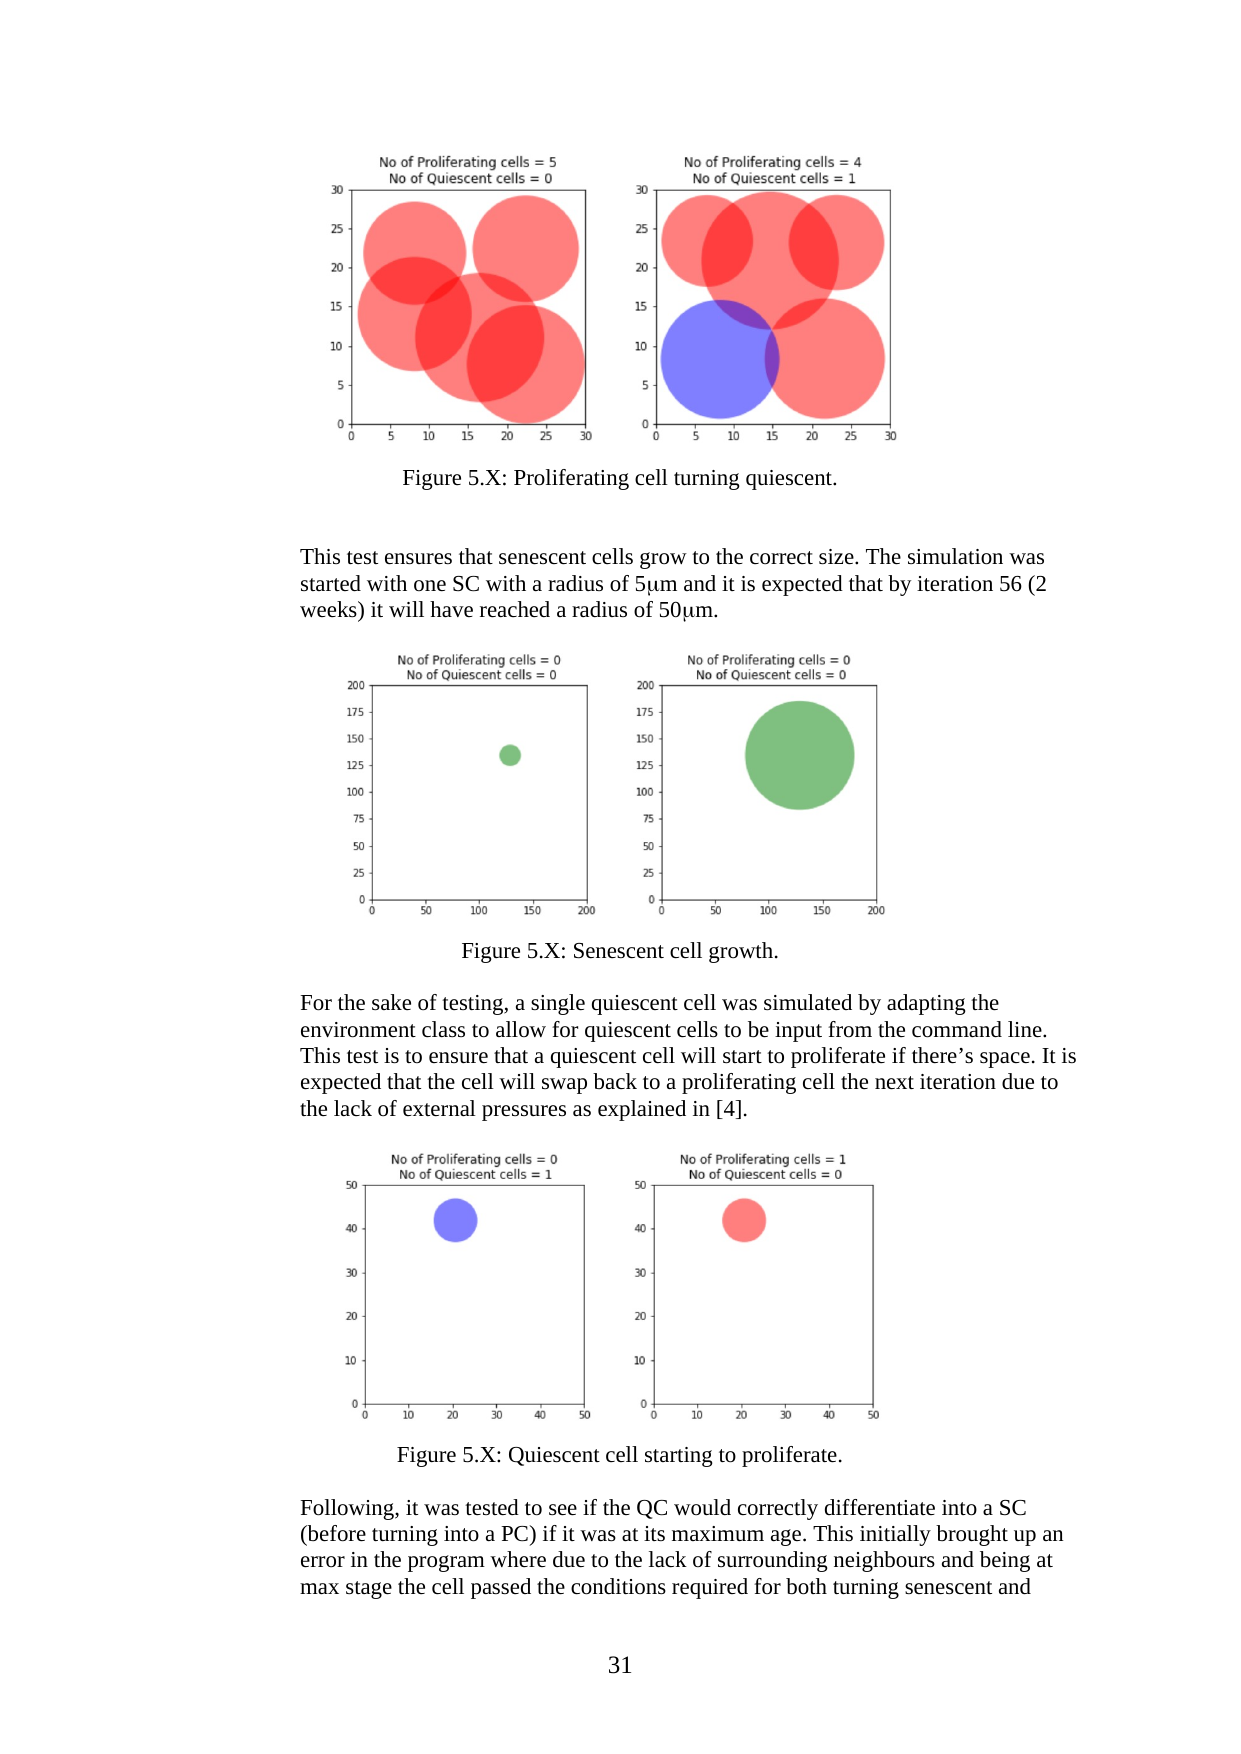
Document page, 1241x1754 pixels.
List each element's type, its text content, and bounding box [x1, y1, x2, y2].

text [300, 1494, 1090, 1599]
text This test ensures that senescent cells grow to the correct size. The simulation was started with one SC with a radius of 5m and it is expected that by iteration 56 (2 weeks) it will have reached a radius of 50m. [300, 543, 1090, 622]
text Figure 5.X: Proliferating cell turning quiescent. [150, 464, 1090, 491]
text For the sake of testing, a single quiescent cell was simulated by adapting the environment class to allow for quiescent cells to be input from the command line. This test is to ensure that a quiescent cell will start to proliferate if there’s space. It is expected that the cell will swap back to a proliferating cell the next iteration due to the lack of external pressures as explained in [4]. [300, 989, 1090, 1121]
picture [306, 150, 934, 465]
picture [332, 648, 909, 937]
text Figure 5.X: Senescent cell growth. [150, 937, 1090, 963]
text Figure 5.X: Quiescent cell starting to proliferate. [150, 1441, 1090, 1467]
picture [326, 1147, 914, 1442]
